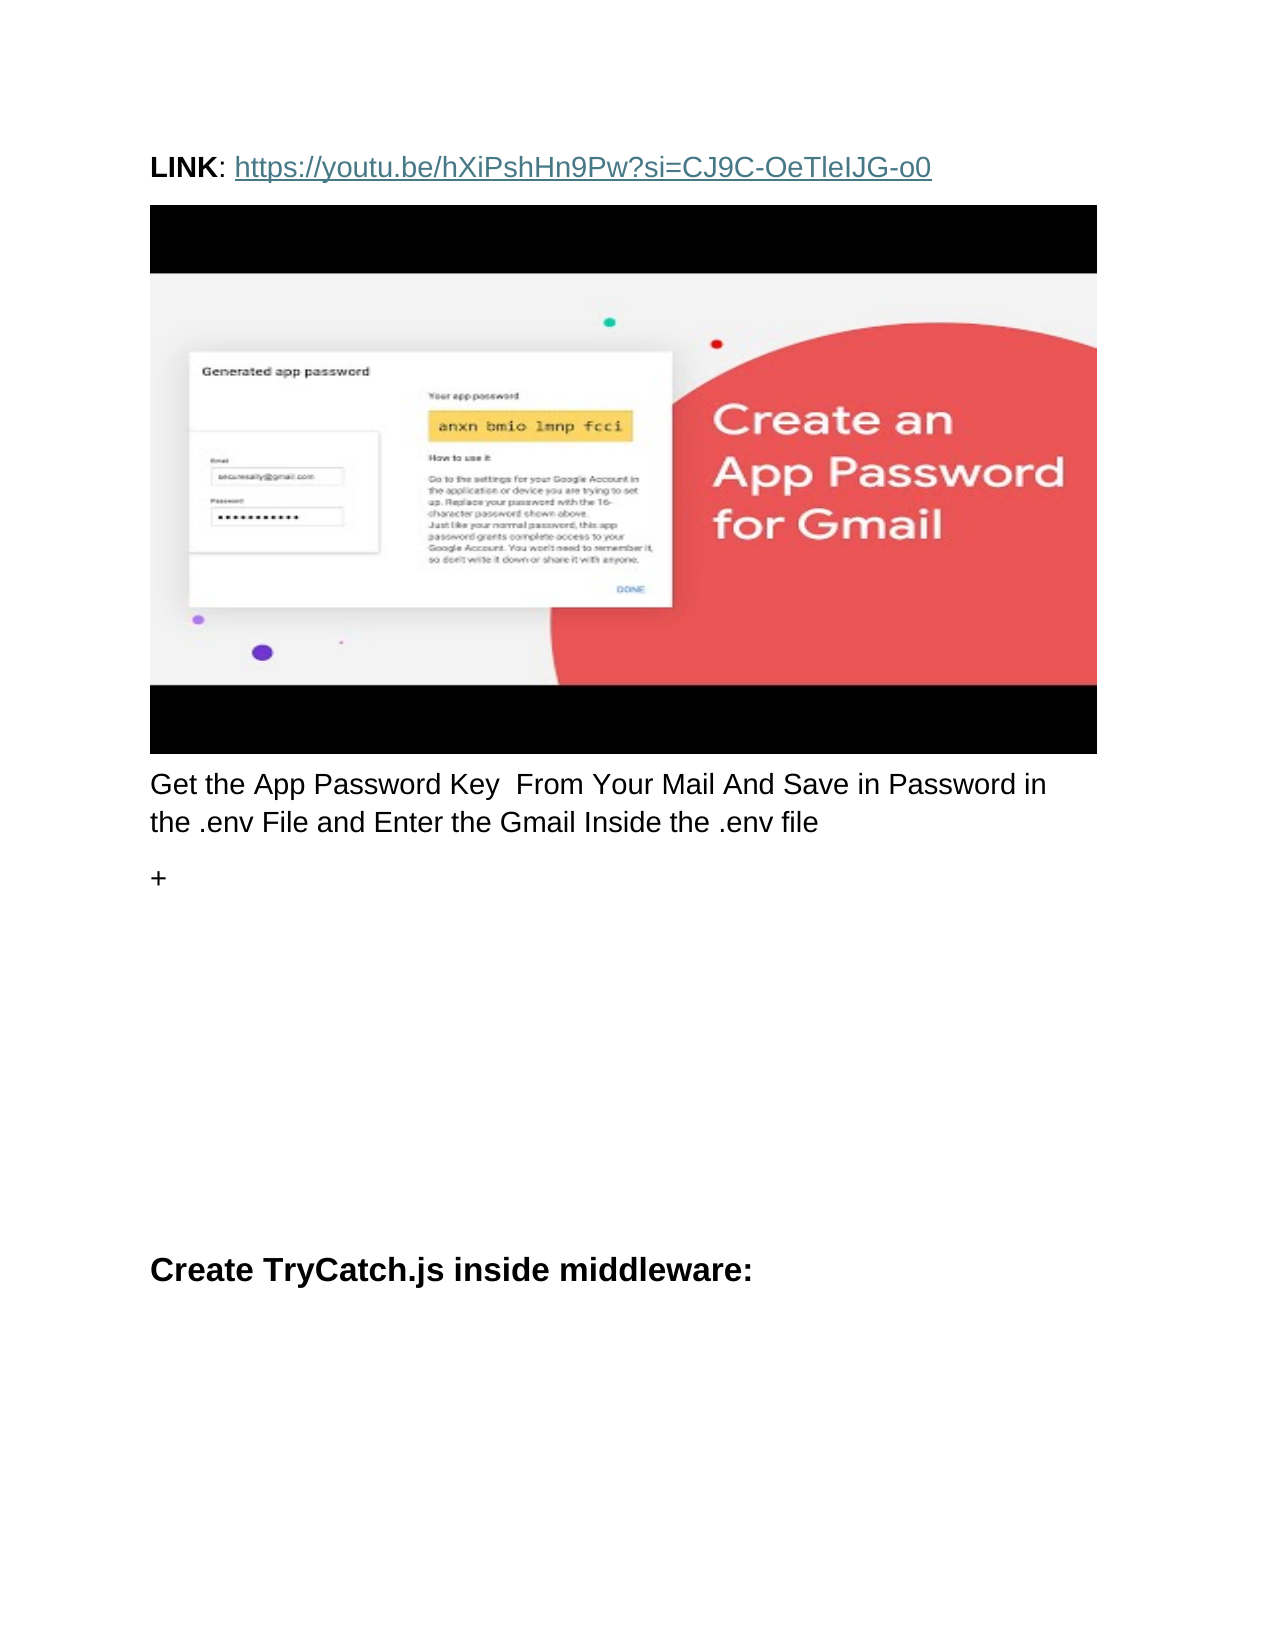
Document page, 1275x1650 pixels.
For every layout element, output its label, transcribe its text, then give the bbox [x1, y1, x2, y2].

text Create TryCatch.js inside middleware: [150, 1250, 1125, 1288]
text + [150, 861, 1125, 894]
text Get the App Password Key From Your Mail And Save in Password in the .env File and Enter the Gmail Inside the .env file [150, 317, 1125, 839]
text LINK: https://youtu.be/hXiPshHn9Pw?si=CJ9C-OeTleIJG-o0 [150, 150, 1125, 183]
picture [150, 205, 1097, 754]
